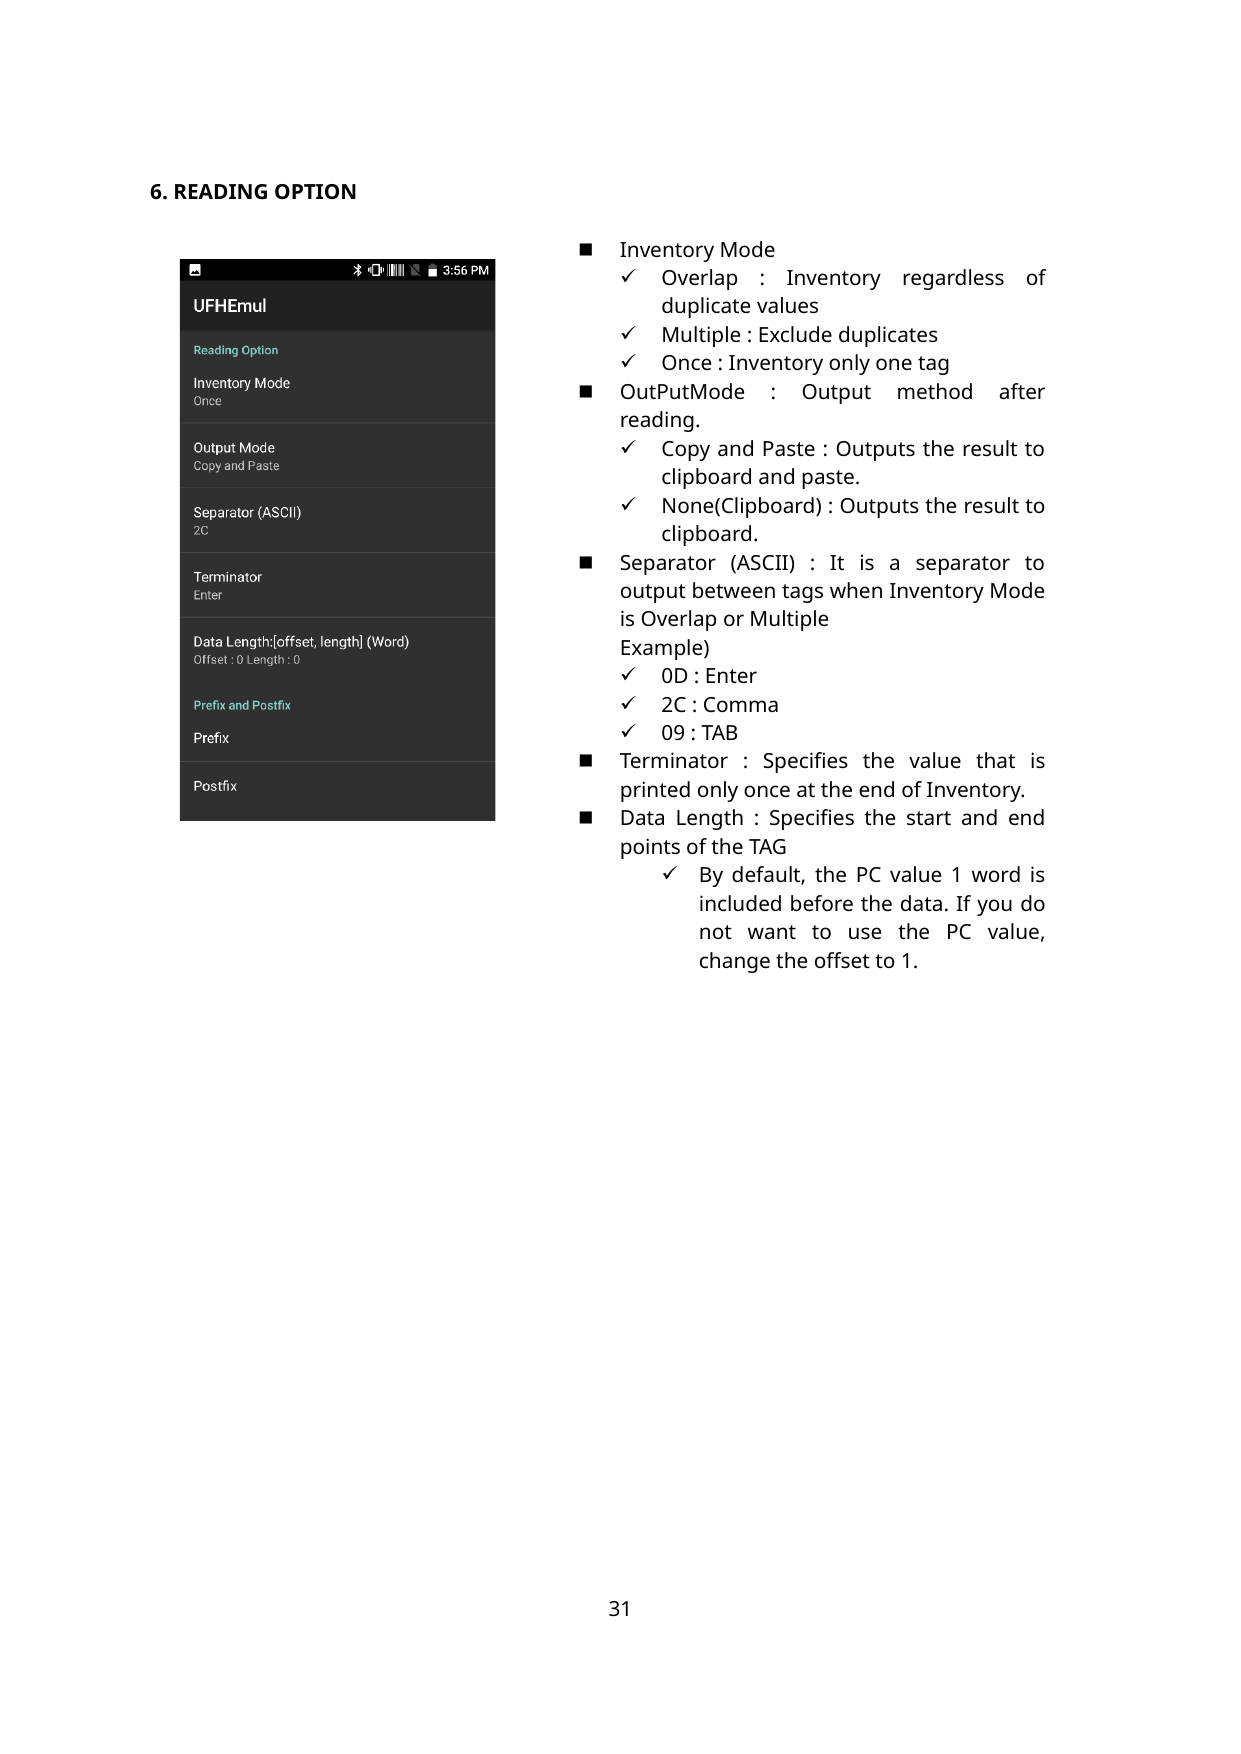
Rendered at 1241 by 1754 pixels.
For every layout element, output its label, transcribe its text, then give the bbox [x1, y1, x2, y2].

subtitle 6. READING OPTION [150, 177, 1090, 206]
table_header Inventory Mode Overlap : Inventory regardless of duplicate values Multiple : Exclude duplicates Once : Inventory only one tag OutPutMode : Output method after reading. Copy and Paste : Outputs the result to clipboard and paste. None(Clipboard) : Outputs the result to clipboard. Separator (ASCII) : It is a separator to output between tags when Inventory Mode is Overlap or Multiple Example) 0D : Enter 2C : Comma 09 : TAB Terminator : Specifies the value that is printed only once at the end of Inventory. Data Length : Specifies the start and end points of the TAG By default, the PC value 1 word is included before the data. If you do not want to use the PC value, change the offset to 1. [525, 235, 1057, 974]
table_header [150, 235, 525, 974]
picture [179, 259, 496, 821]
